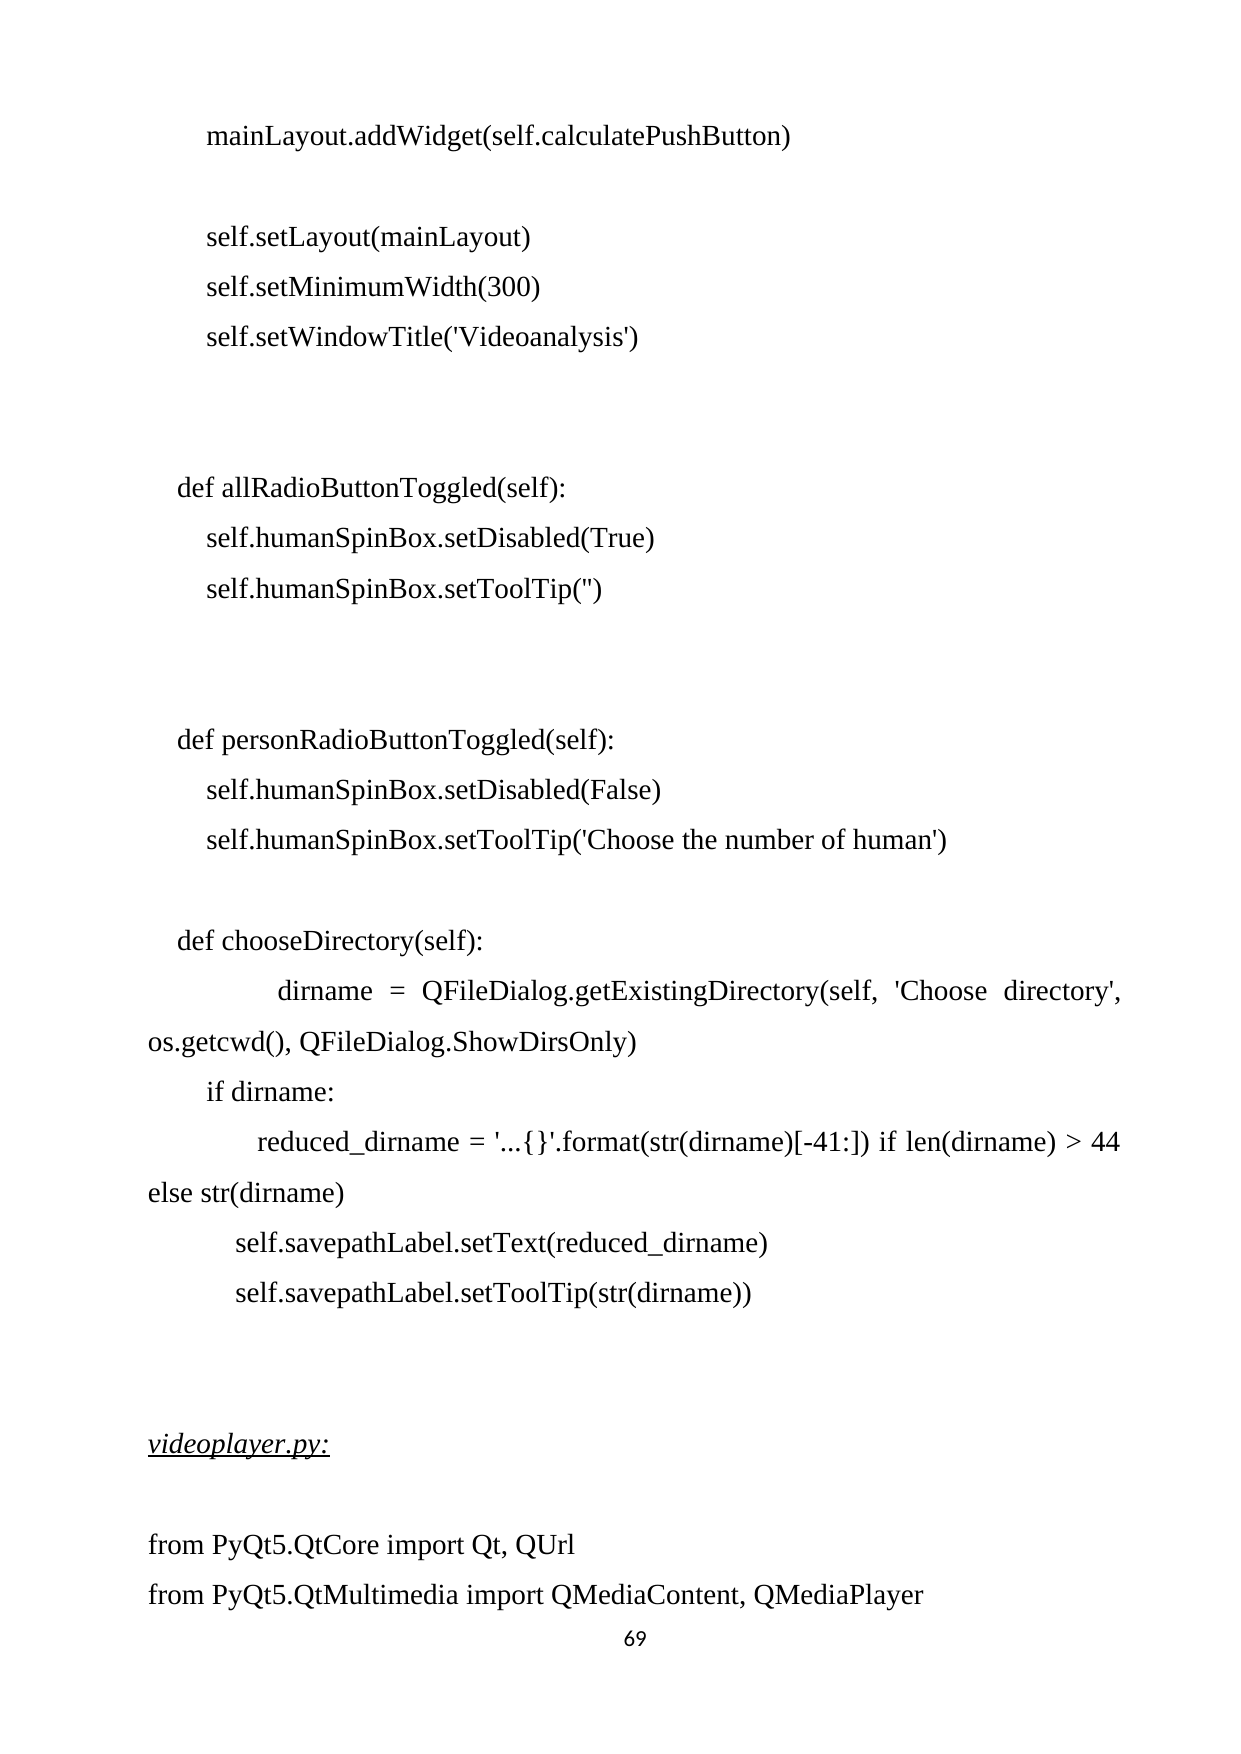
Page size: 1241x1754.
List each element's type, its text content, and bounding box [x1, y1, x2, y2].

text self.setWindowTitle('Videoanalysis') [148, 319, 1122, 353]
text if dirname: [148, 1074, 1122, 1108]
text mainLayout.addWidget(self.calculatePushButton) [148, 118, 1122, 152]
text self.savepathLabel.setText(reduced_dirname) [148, 1225, 1122, 1258]
text def chooseDirectory(self): [148, 923, 1122, 957]
text self.setLayout(mainLayout) [148, 219, 1122, 252]
text from PyQt5.QtMultimedia import QMediaContent, QMediaPlayer [148, 1577, 1122, 1611]
text self.savepathLabel.setToolTip(str(dirname)) [148, 1275, 1122, 1309]
text self.humanSpinBox.setToolTip('') [148, 571, 1122, 604]
text self.humanSpinBox.setDisabled(True) [148, 521, 1122, 554]
text self.humanSpinBox.setDisabled(False) [148, 772, 1122, 806]
text dirname = QFileDialog.getExistingDirectory(self, 'Choose directory', os.getcwd(), QFileDialog.ShowDirsOnly) [148, 973, 1122, 1057]
text reduced_dirname = '...{}'.format(str(dirname)[-41:]) if len(dirname) > 44 else str(dirname) [148, 1124, 1122, 1208]
text self.humanSpinBox.setToolTip('Choose the number of human') [148, 822, 1122, 856]
text def allRadioButtonToggled(self): [148, 470, 1122, 504]
text from PyQt5.QtCore import Qt, QUrl [148, 1527, 1122, 1560]
text self.setMinimumWidth(300) [148, 269, 1122, 303]
text videoplayer.py: [148, 1426, 1122, 1460]
text def personRadioButtonToggled(self): [148, 722, 1122, 755]
